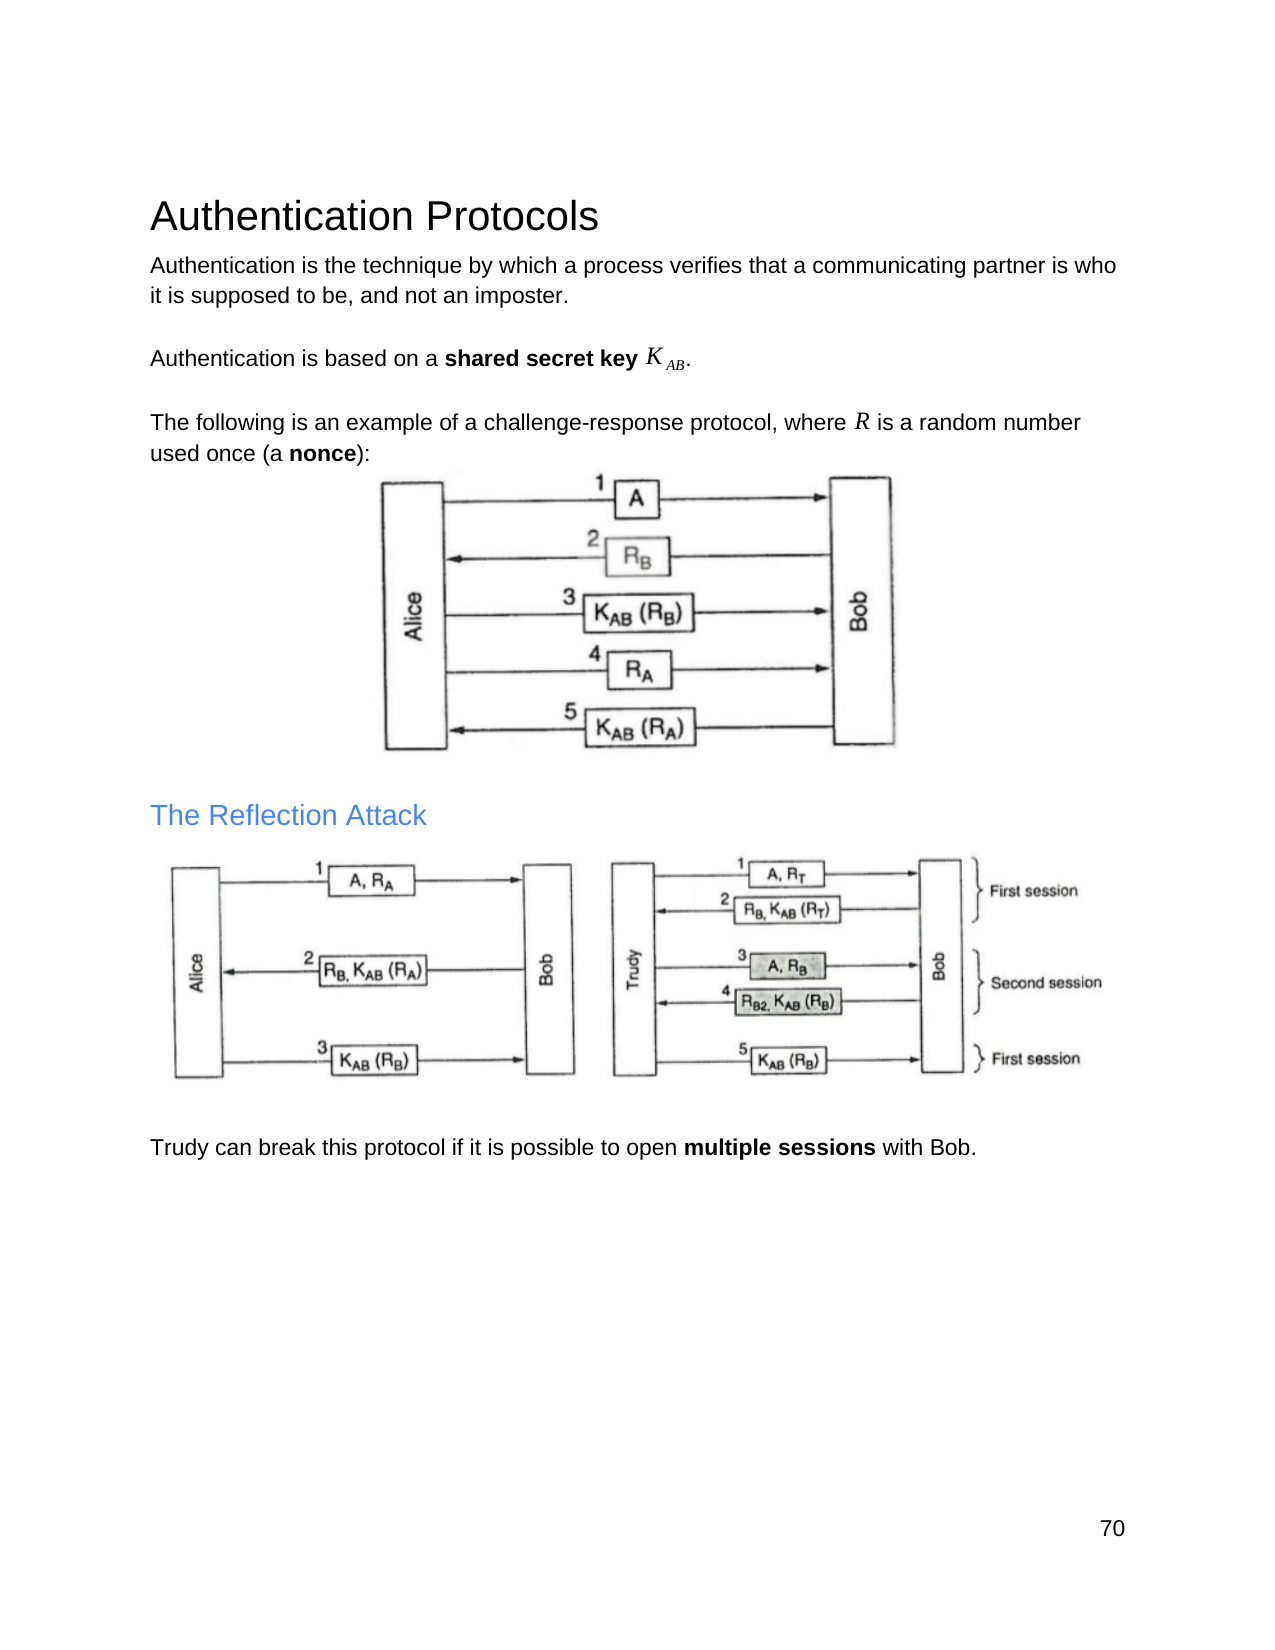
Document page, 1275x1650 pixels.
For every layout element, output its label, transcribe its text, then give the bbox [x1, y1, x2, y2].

picture [604, 850, 1114, 1090]
subtitle Authentication Protocols [150, 192, 1125, 239]
picture [160, 850, 583, 1088]
picture [374, 469, 901, 761]
text Authentication is the technique by which a process verifies that a communicating partner is who it is supposed to be, and not an imposter. [150, 252, 1125, 309]
text Trudy can break this protocol if it is possible to open multiple sessions with Bob. [150, 1134, 1125, 1161]
text The following is an example of a challenge-response protocol, where is a random number used once (a nonce): [150, 408, 1125, 466]
text Authentication is based on a shared secret key . [150, 343, 1125, 374]
table_header [150, 840, 594, 1104]
subtitle The Reflection Attack [150, 798, 1125, 831]
table_header [594, 840, 1125, 1104]
